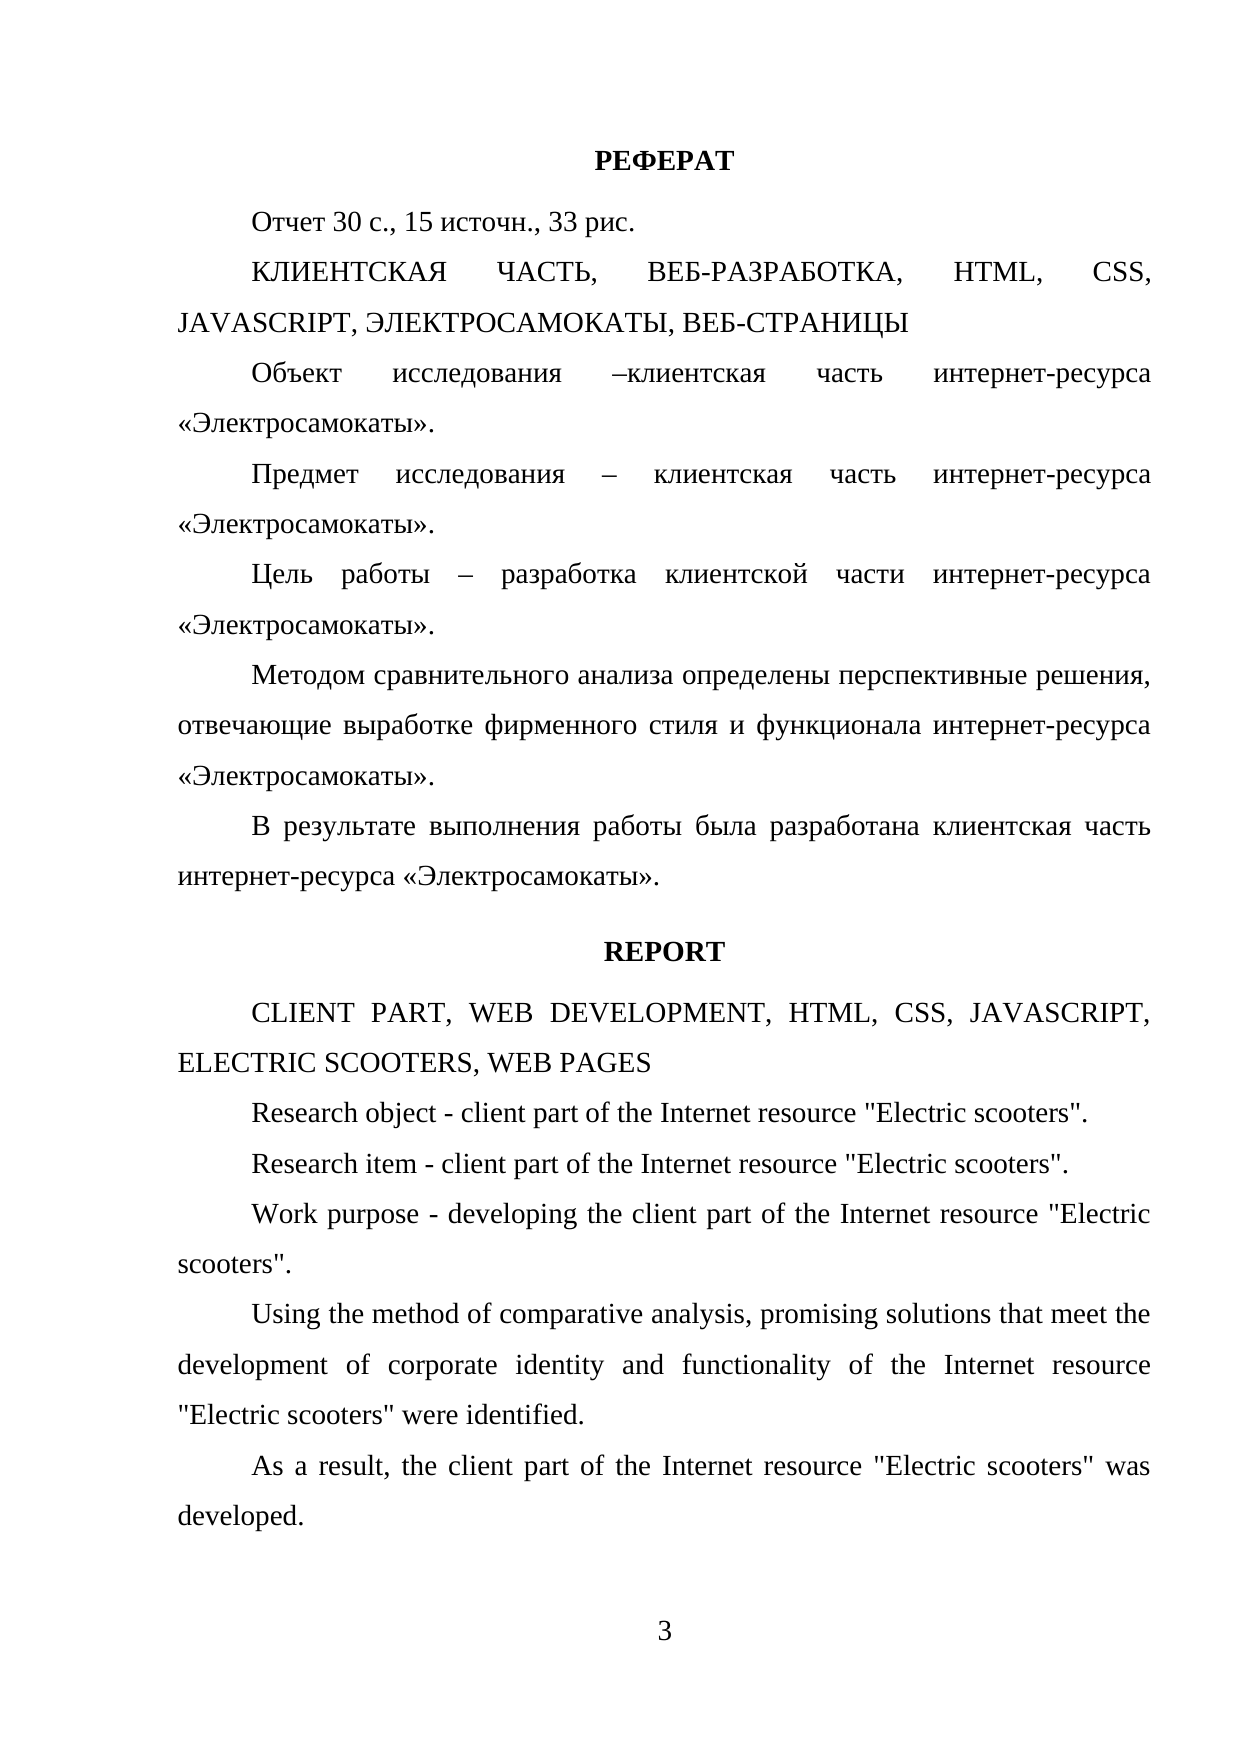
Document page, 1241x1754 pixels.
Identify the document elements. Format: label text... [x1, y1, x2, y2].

text CLIENT PART, WEB DEVELOPMENT, HTML, CSS, JAVASCRIPT, ELECTRIC SCOOTERS, WEB PAGES [177, 995, 1152, 1079]
text Методом сравнительного анализа определены перспективные решения, отвечающие выработке фирменного стиля и функционала интернет-ресурса «Электросамокаты». [177, 657, 1152, 791]
subtitle РЕФЕРАТ [177, 143, 1152, 177]
text Предмет исследования – клиентская часть интернет-ресурса «Электросамокаты». [177, 456, 1152, 540]
text Объект исследования –клиентская часть интернет-ресурса «Электросамокаты». [177, 355, 1152, 439]
text Отчет 30 с., 15 источн., 33 рис. [177, 204, 1152, 238]
text Work purpose - developing the client part of the Internet resource "Electric scooters". [177, 1196, 1152, 1280]
text Research item - client part of the Internet resource "Electric scooters". [177, 1146, 1152, 1179]
text Research object - client part of the Internet resource "Electric scooters". [177, 1095, 1152, 1129]
text As a result, the client part of the Internet resource "Electric scooters" was developed. [177, 1448, 1152, 1531]
text Using the method of comparative analysis, promising solutions that meet the development of corporate identity and functionality of the Internet resource "Electric scooters" were identified. [177, 1297, 1152, 1431]
text КЛИЕНТСКАЯ ЧАСТЬ, ВЕБ-РАЗРАБОТКА, HTML, CSS, JAVASCRIPT, ЭЛЕКТРОСАМОКАТЫ, ВЕБ-СТРАНИЦЫ [177, 254, 1152, 338]
text В результате выполнения работы была разработана клиентская часть интернет-ресурса «Электросамокаты». [177, 808, 1152, 892]
subtitle REPORT [177, 934, 1152, 967]
text Цель работы – разработка клиентской части интернет-ресурса «Электросамокаты». [177, 556, 1152, 640]
